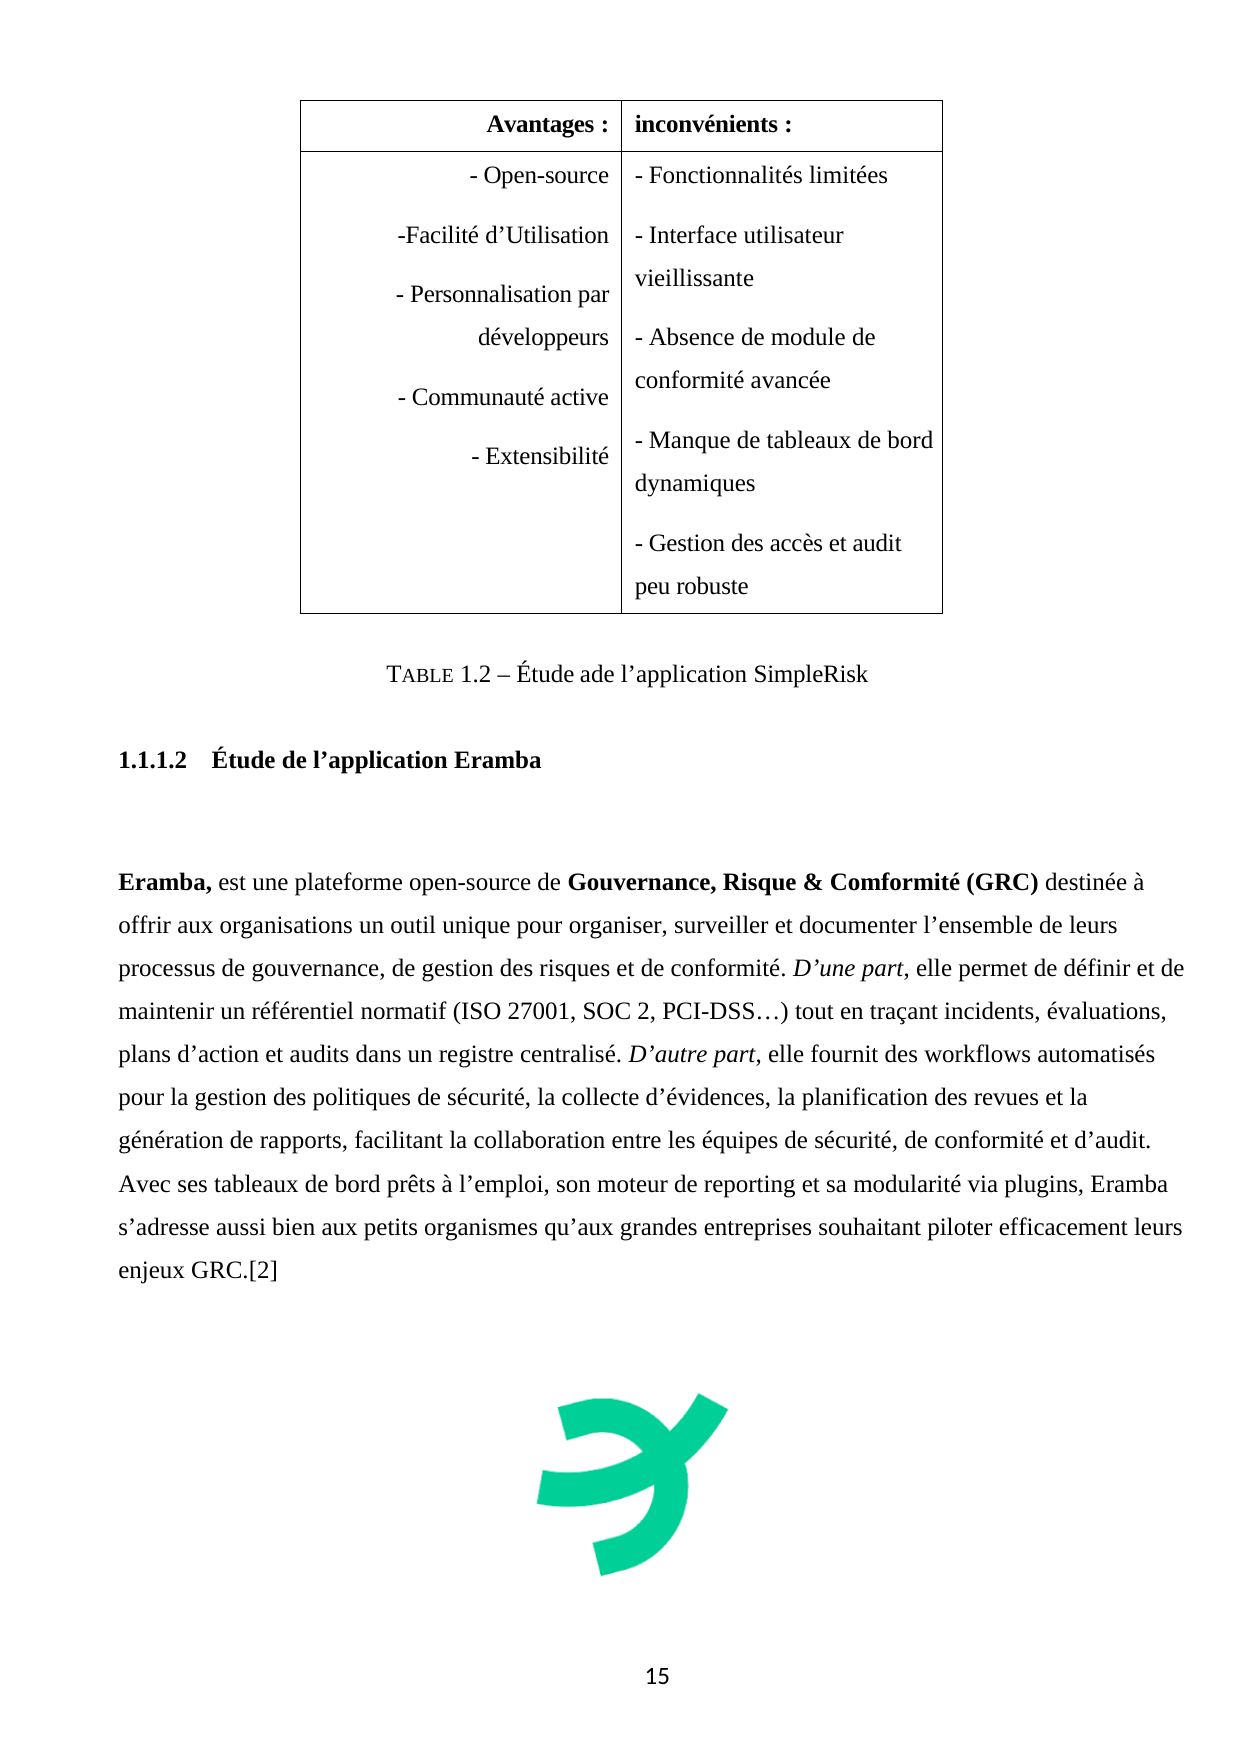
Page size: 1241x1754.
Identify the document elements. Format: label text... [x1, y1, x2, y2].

table_header inconvénients : [622, 101, 942, 151]
table_cell - Open-source -Facilité d’Utilisation - Personnalisation par développeurs - Communauté active - Extensibilité [301, 152, 621, 613]
list Étude de l’application Eramba [118, 745, 1196, 774]
table_cell - Fonctionnalités limitées - Interface utilisateur vieillissante - Absence de module de conformité avancée - Manque de tableaux de bord dynamiques - Gestion des accès et audit peu robuste [622, 152, 942, 613]
table_header Avantages : [301, 101, 621, 151]
text Eramba, est une plateforme open-source de Gouvernance, Risque & Comformité (GRC) destinée à offrir aux organisations un outil unique pour organiser, surveiller et documenter l’ensemble de leurs processus de gouvernance, de gestion des risques et de conformité. D’une part, elle permet de définir et de maintenir un référentiel normatif (ISO 27001, SOC 2, PCI-DSS…) tout en traçant incidents, évaluations, plans d’action et audits dans un registre centralisé. D’autre part, elle fournit des workflows automatisés pour la gestion des politiques de sécurité, la collecte d’évidences, la planification des revues et la génération de rapports, facilitant la collaboration entre les équipes de sécurité, de conformité et d’audit. Avec ses tableaux de bord prêts à l’emploi, son moteur de reporting et sa modularité via plugins, Eramba s’adresse aussi bien aux petits organismes qu’aux grandes entreprises souhaitant piloter efficacement leurs enjeux GRC.[2] [118, 867, 1196, 1284]
picture [508, 1361, 742, 1595]
text Table 1.2 – Étude ade l’application SimpleRisk [386, 659, 1196, 687]
